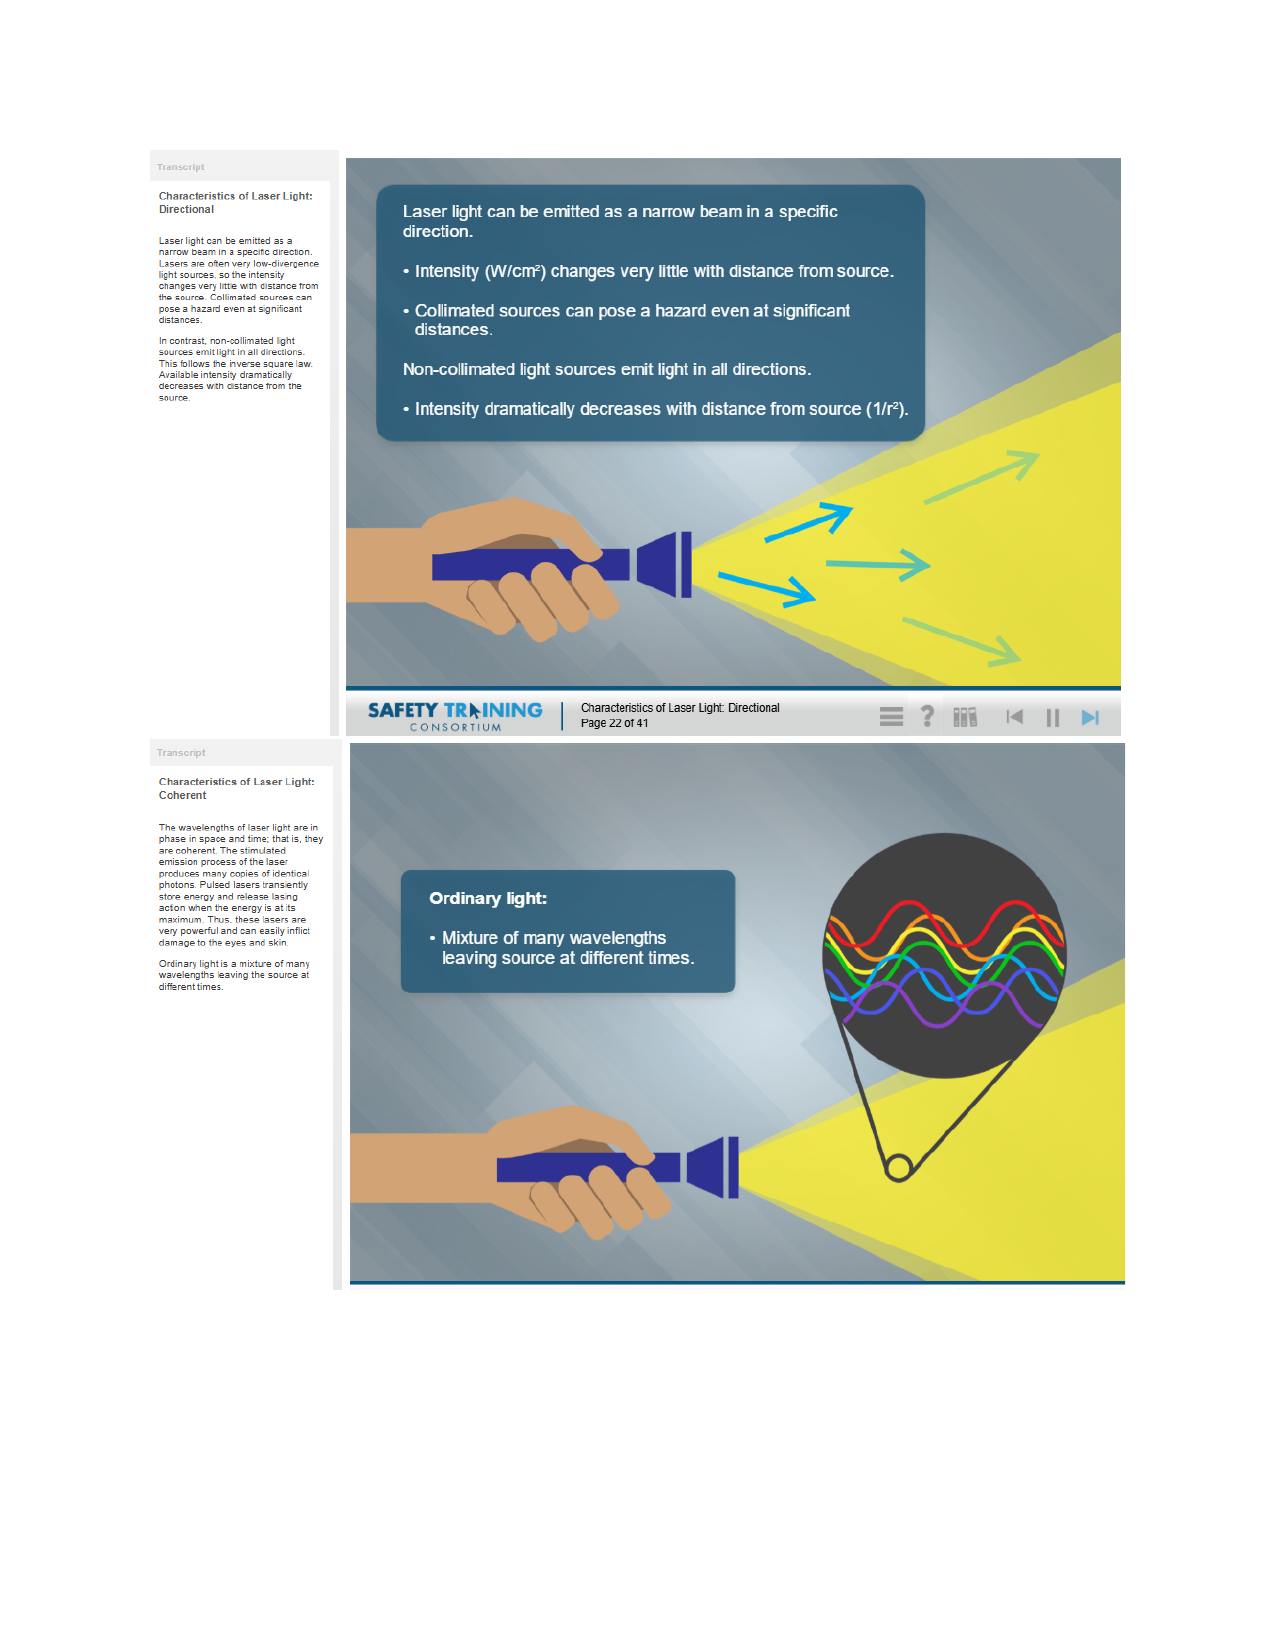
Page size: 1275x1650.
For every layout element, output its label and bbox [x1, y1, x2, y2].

picture [150, 150, 1125, 736]
picture [150, 739, 1125, 1290]
